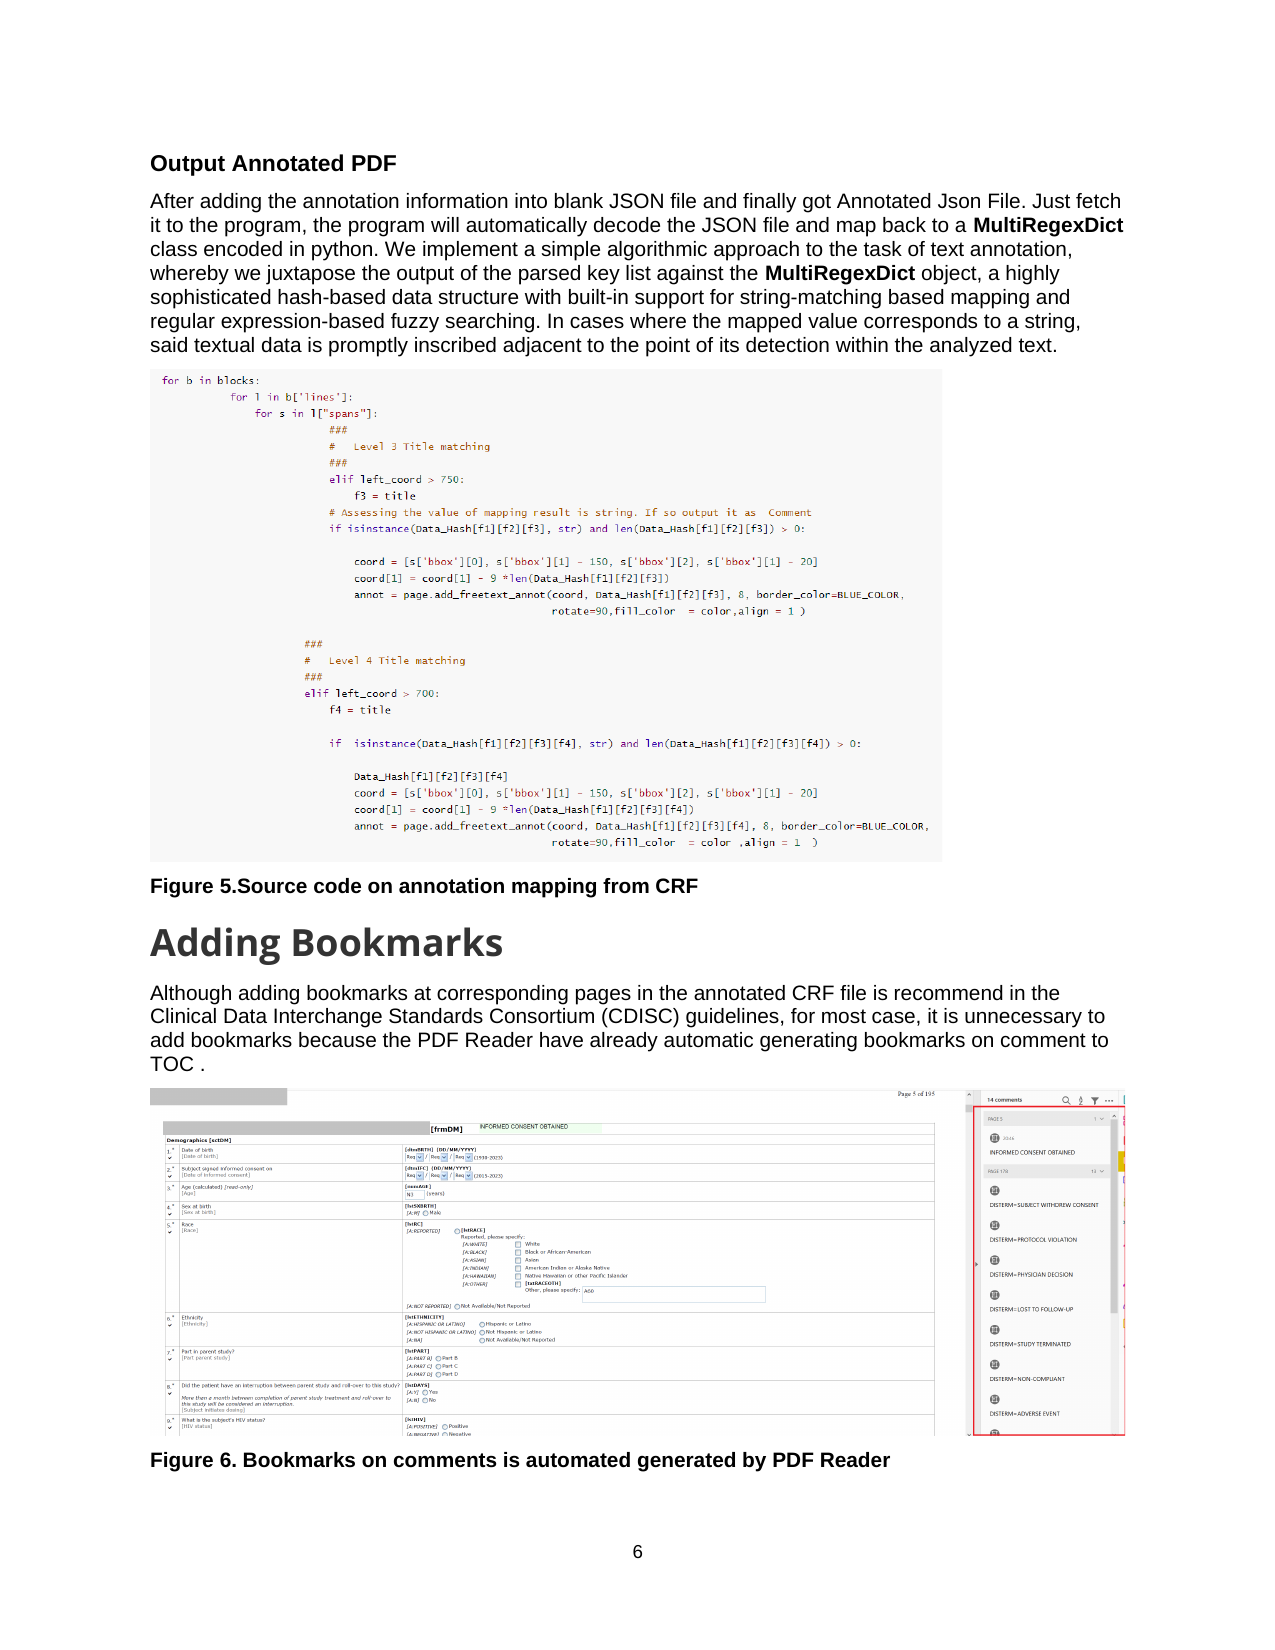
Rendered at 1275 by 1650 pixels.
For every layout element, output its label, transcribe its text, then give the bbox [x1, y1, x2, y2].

subtitle Output Annotated PDF [150, 150, 1125, 176]
picture [150, 369, 943, 862]
text Although adding bookmarks at corresponding pages in the annotated CRF file is recommend in the Clinical Data Interchange Standards Consortium (CDISC) guidelines, for most case, it is unnecessary to add bookmarks because the PDF Reader have already automatic generating bookmarks on comment to TOC . [150, 980, 1125, 1076]
text Figure 5.Source code on annotation mapping from CRF [150, 874, 1125, 898]
subtitle Adding Bookmarks [150, 917, 1125, 968]
picture [150, 1088, 1125, 1436]
text After adding the annotation information into blank JSON file and finally got Annotated Json File. Just fetch it to the program, the program will automatically decode the JSON file and map back to a MultiRegexDict class encoded in python. We implement a simple algorithmic approach to the task of text annotation, whereby we juxtapose the output of the parsed key list against the MultiRegexDict object, a highly sophisticated hash-based data structure with built-in support for string-matching based mapping and regular expression-based fuzzy searching. In cases where the mapped value corresponds to a string, said textual data is promptly inscribed adjacent to the point of its detection within the analyzed text. [150, 189, 1125, 357]
text Figure 6. Bookmarks on comments is automated generated by PDF Reader [150, 1448, 1125, 1472]
